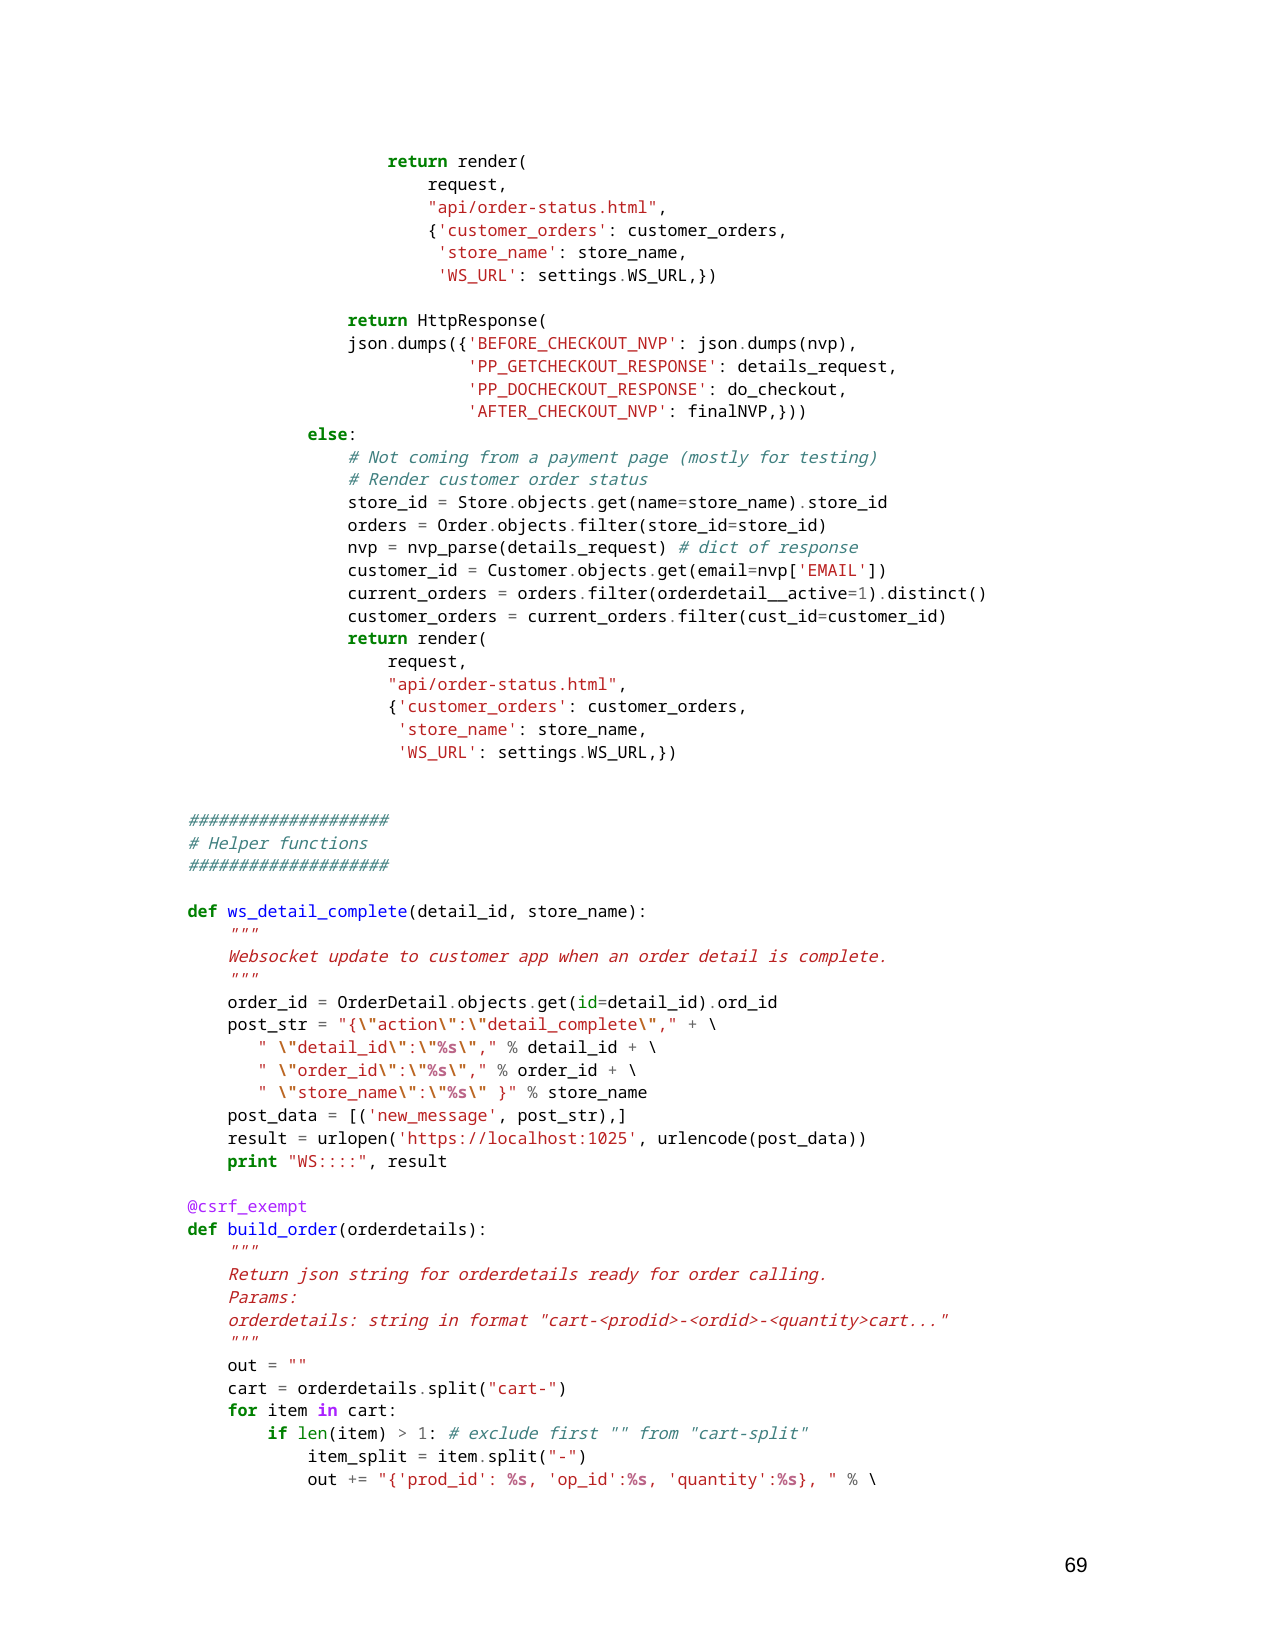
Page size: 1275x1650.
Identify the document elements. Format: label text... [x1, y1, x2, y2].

text return render( [187, 627, 1087, 649]
text customer_id = Customer.objects.get(email=nvp['EMAIL']) [187, 559, 1087, 581]
text post_data = [('new_message', post_str),] [187, 1104, 1087, 1126]
text {'customer_orders': customer_orders, [187, 218, 1087, 241]
text 'PP_GETCHECKOUT_RESPONSE': details_request, [187, 354, 1087, 377]
text """ [187, 1240, 1087, 1263]
text post_str = "{\"action\":\"detail_complete\"," + \ [187, 1013, 1087, 1036]
text {'customer_orders': customer_orders, [187, 695, 1087, 718]
text orders = Order.objects.filter(store_id=store_id) [187, 513, 1087, 536]
text "api/order-status.html", [187, 672, 1087, 695]
text " \"order_id\":\"%s\"," % order_id + \ [187, 1058, 1087, 1081]
text nvp = nvp_parse(details_request) # dict of response [187, 536, 1087, 559]
text out = "" [187, 1353, 1087, 1376]
text return render( [187, 150, 1087, 173]
text store_id = Store.objects.get(name=store_name).store_id [187, 491, 1087, 513]
text for item in cart: [187, 1399, 1087, 1422]
text orderdetails: string in format "cart-<prodid>-<ordid>-<quantity>cart..." [187, 1308, 1087, 1331]
text 'AFTER_CHECKOUT_NVP': finalNVP,})) [187, 400, 1087, 422]
text result = urlopen('https://localhost:1025', urlencode(post_data)) [187, 1126, 1087, 1149]
text request, [187, 173, 1087, 195]
text @csrf_exempt [187, 1194, 1087, 1217]
text 'WS_URL': settings.WS_URL,}) [187, 740, 1087, 763]
text # Render customer order status [187, 468, 1087, 491]
text return HttpResponse( [187, 309, 1087, 332]
text json.dumps({'BEFORE_CHECKOUT_NVP': json.dumps(nvp), [187, 332, 1087, 354]
text if len(item) > 1: # exclude first "" from "cart-split" [187, 1422, 1087, 1444]
text 'WS_URL': settings.WS_URL,}) [187, 263, 1087, 286]
text # Helper functions [187, 831, 1087, 854]
text 'store_name': store_name, [187, 241, 1087, 263]
text Websocket update to customer app when an order detail is complete. [187, 945, 1087, 967]
text " \"store_name\":\"%s\" }" % store_name [187, 1081, 1087, 1104]
text cart = orderdetails.split("cart-") [187, 1376, 1087, 1399]
text " \"detail_id\":\"%s\"," % detail_id + \ [187, 1036, 1087, 1058]
text #################### [187, 808, 1087, 831]
text else: [187, 422, 1087, 445]
text customer_orders = current_orders.filter(cust_id=customer_id) [187, 604, 1087, 627]
text """ [187, 967, 1087, 990]
text "api/order-status.html", [187, 195, 1087, 218]
text out += "{'prod_id': %s, 'op_id':%s, 'quantity':%s}, " % \ [187, 1467, 1087, 1490]
text Return json string for orderdetails ready for order calling. [187, 1263, 1087, 1285]
text def build_order(orderdetails): [187, 1217, 1087, 1240]
text item_split = item.split("-") [187, 1444, 1087, 1467]
text print "WS::::", result [187, 1149, 1087, 1172]
text current_orders = orders.filter(orderdetail__active=1).distinct() [187, 581, 1087, 604]
text Params: [187, 1285, 1087, 1308]
text """ [187, 922, 1087, 945]
text #################### [187, 854, 1087, 877]
text 'PP_DOCHECKOUT_RESPONSE': do_checkout, [187, 377, 1087, 400]
text # Not coming from a payment page (mostly for testing) [187, 445, 1087, 468]
text order_id = OrderDetail.objects.get(id=detail_id).ord_id [187, 990, 1087, 1013]
text """ [187, 1331, 1087, 1353]
text def ws_detail_complete(detail_id, store_name): [187, 899, 1087, 922]
text 'store_name': store_name, [187, 718, 1087, 740]
text request, [187, 649, 1087, 672]
